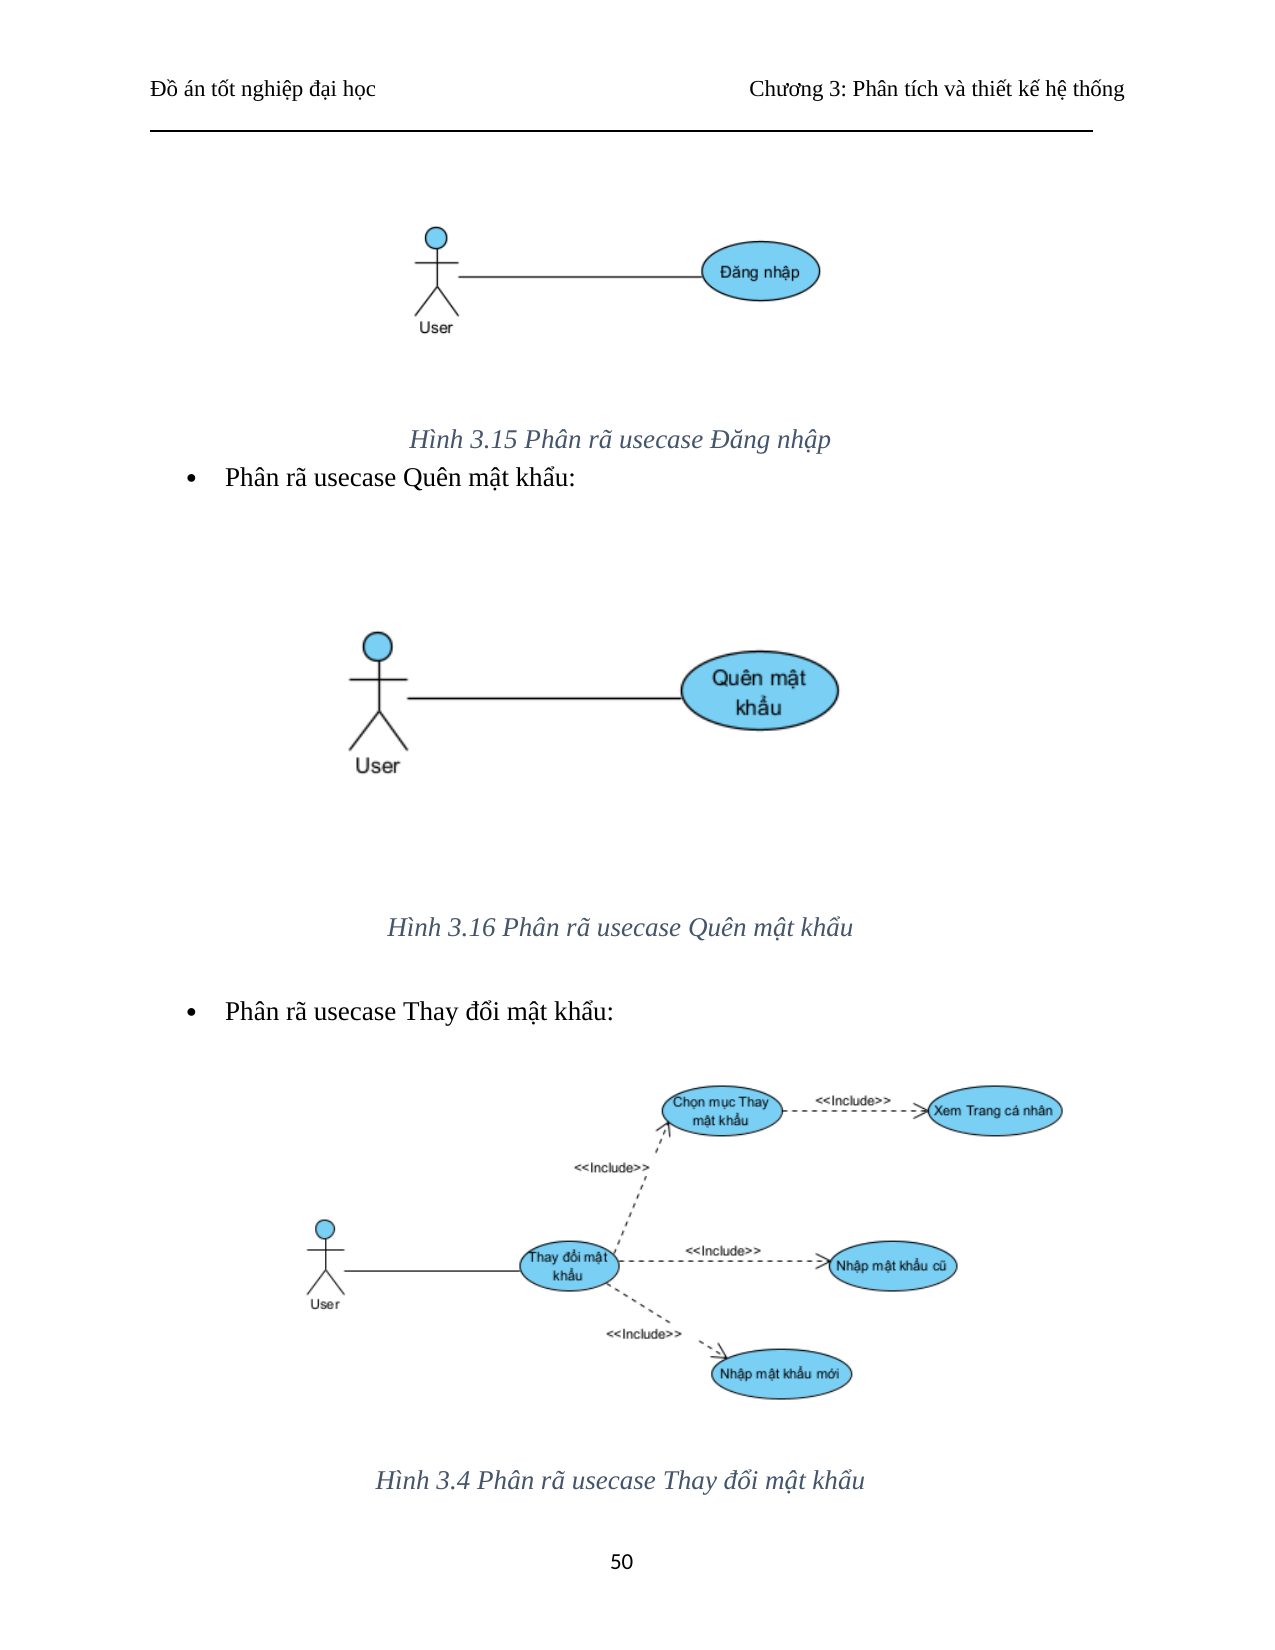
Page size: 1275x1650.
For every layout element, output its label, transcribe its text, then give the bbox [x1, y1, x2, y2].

picture [378, 150, 864, 417]
picture [266, 538, 977, 905]
list Phân rã usecase Thay đổi mật khẩu: [187, 994, 1093, 1026]
picture [225, 1031, 1168, 1458]
text Hình 3.4 Phân rã usecase Thay đổi mật khẩu [150, 1464, 1093, 1495]
list Phân rã usecase Quên mật khẩu: [187, 461, 1093, 493]
